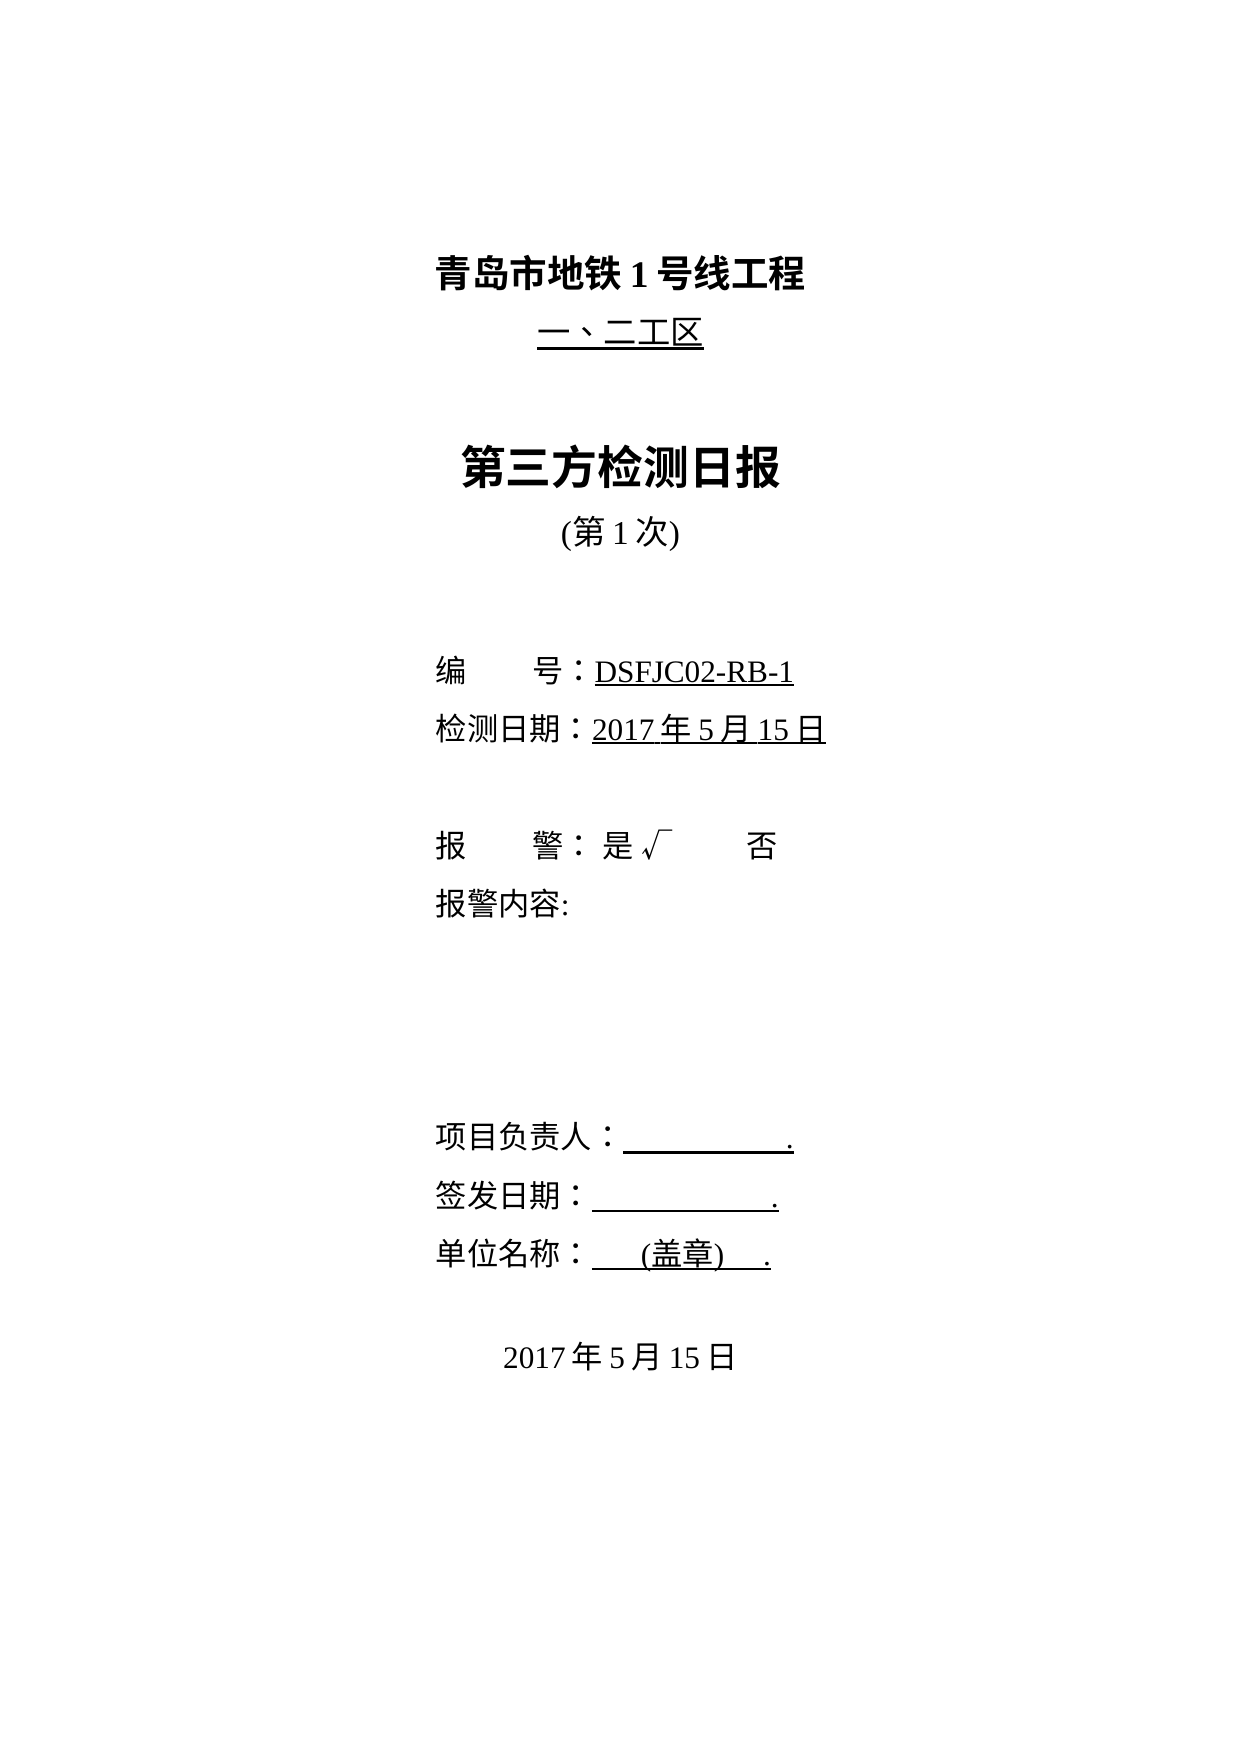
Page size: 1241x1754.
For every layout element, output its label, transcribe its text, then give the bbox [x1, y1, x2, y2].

text 单位名称： (盖章) . [187, 1219, 1053, 1277]
text 报 警： 是 √ 否 [187, 810, 1053, 869]
text 2017年5月15日 [187, 1335, 1053, 1378]
text 项目负责人： . [187, 1102, 1053, 1160]
text 青岛市地铁1号线工程 [187, 247, 1053, 298]
text 编 号：DSFJC02-RB-1 [187, 635, 1053, 694]
text 签发日期： . [187, 1160, 1053, 1219]
text 检测日期：2017年5月15日 [187, 694, 1053, 752]
text 第三方检测日报 [187, 435, 1053, 498]
text 一、二工区 [187, 298, 1053, 356]
text (第1次) [187, 498, 1053, 556]
text 报警内容: [187, 869, 1053, 927]
